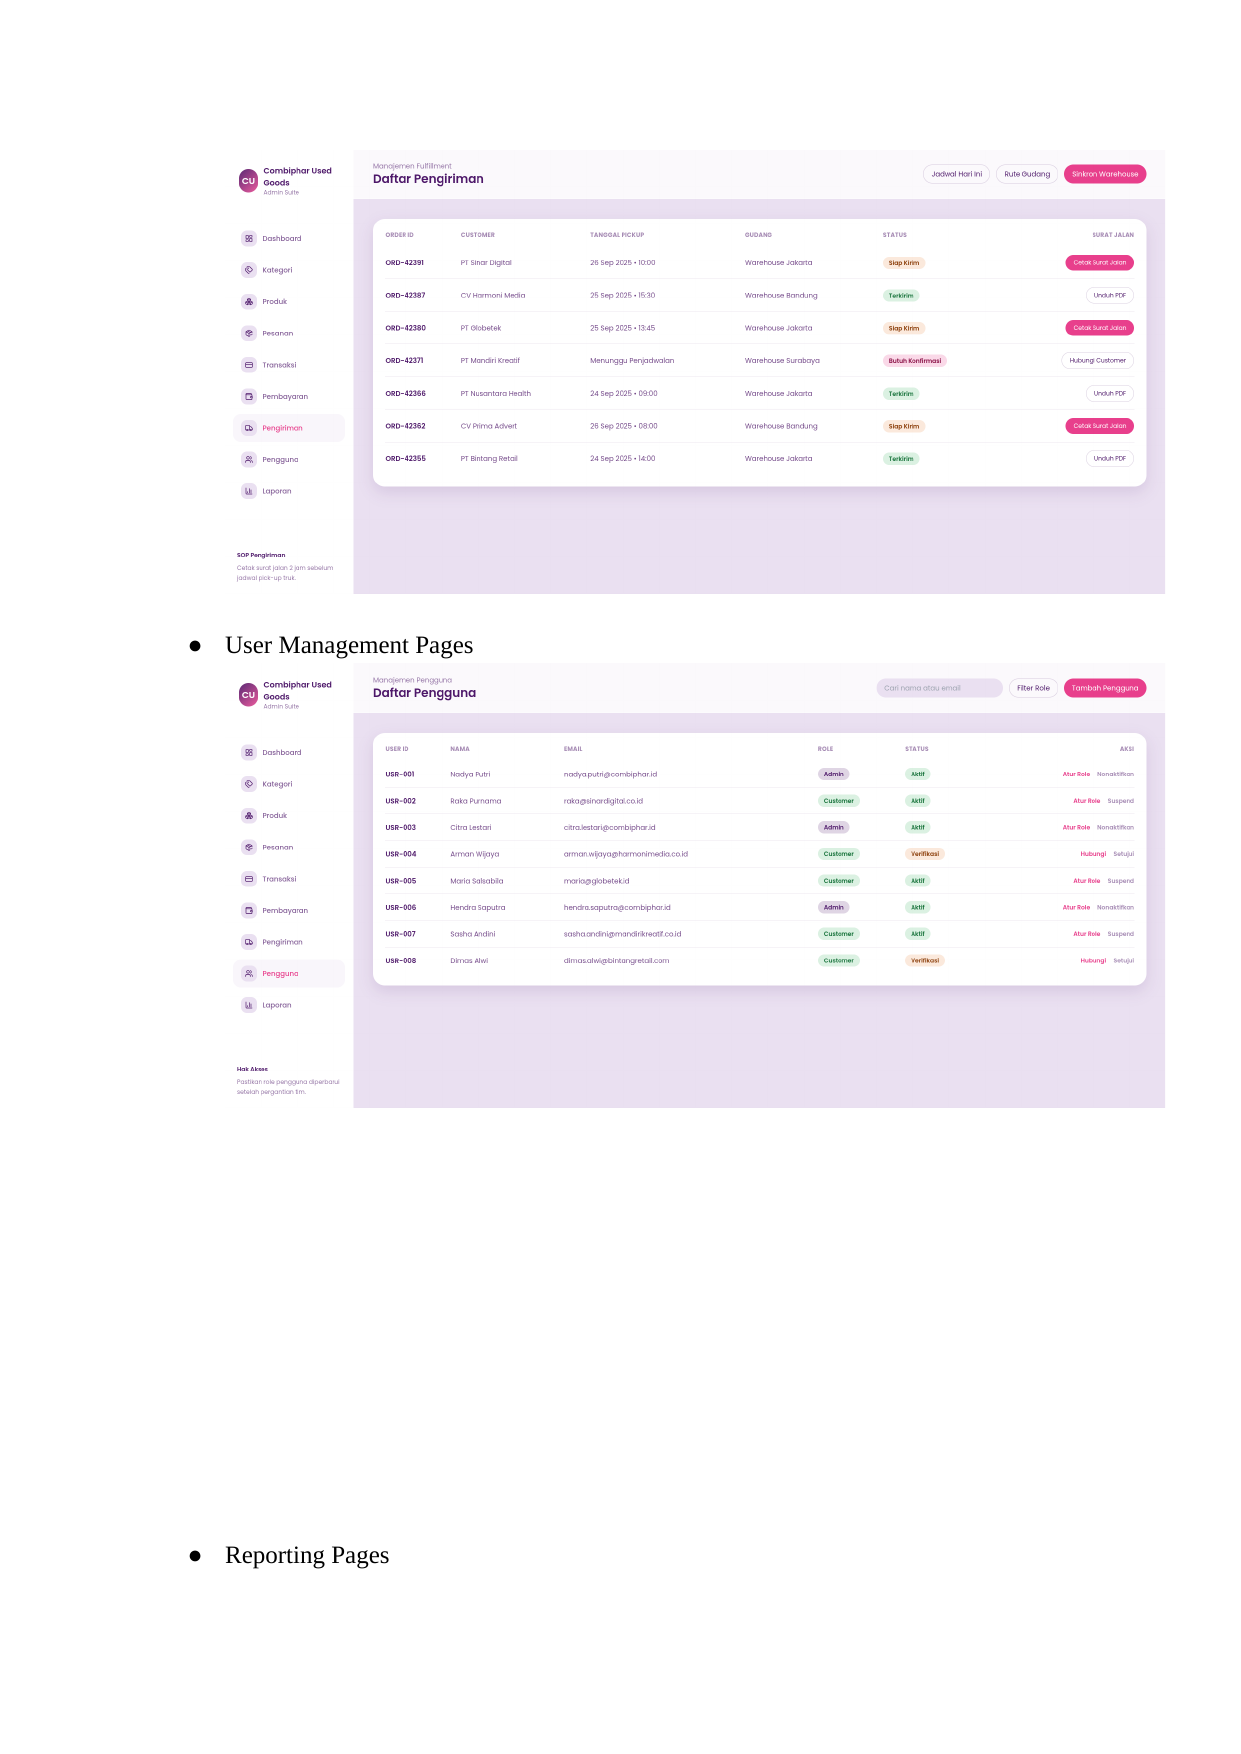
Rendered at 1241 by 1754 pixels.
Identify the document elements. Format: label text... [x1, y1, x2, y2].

picture [225, 150, 1166, 594]
list User Management Pages [187, 631, 1090, 659]
list Reporting Pages [187, 1541, 1090, 1569]
picture [225, 663, 1166, 1108]
